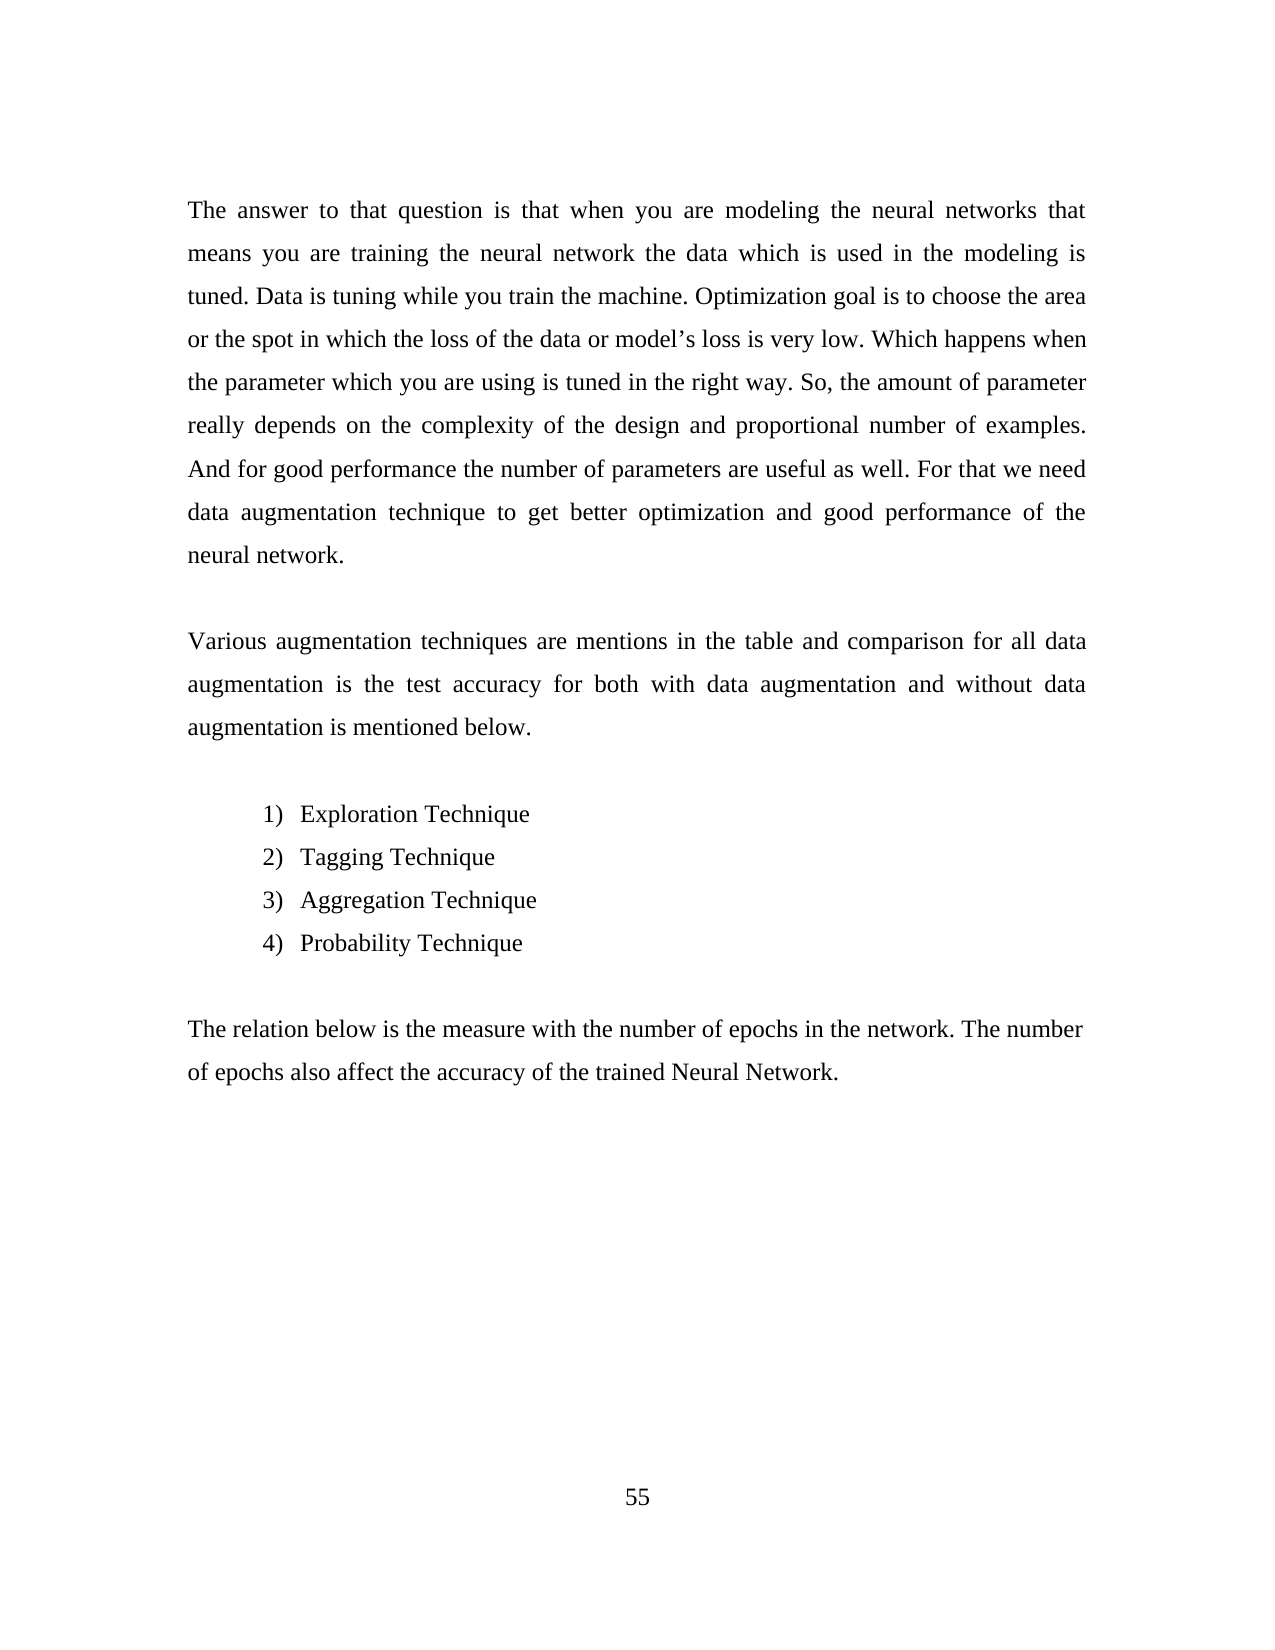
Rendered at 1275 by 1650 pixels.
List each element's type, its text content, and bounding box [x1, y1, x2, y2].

text Various augmentation techniques are mentions in the table and comparison for all data augmentation is the test accuracy for both with data augmentation and without data augmentation is mentioned below. [187, 626, 1087, 741]
text The relation below is the measure with the number of epochs in the network. The number of epochs also affect the accuracy of the trained Neural Network. [187, 1014, 1087, 1086]
text The answer to that question is that when you are modeling the neural networks that means you are training the neural network the data which is used in the modeling is tuned. Data is tuning while you train the machine. Optimization goal is to choose the area or the spot in which the loss of the data or model’s loss is very low. Which happens when the parameter which you are using is tuned in the right way. So, the amount of parameter really depends on the complexity of the design and proportional number of examples. And for good performance the number of parameters are useful as well. For that we need data augmentation technique to get better optimization and good performance of the neural network. [187, 195, 1087, 569]
list Aggregation Technique [262, 885, 1087, 914]
list Exploration Technique [262, 799, 1087, 827]
list Tagging Technique [262, 842, 1087, 871]
list Probability Technique [262, 928, 1087, 957]
